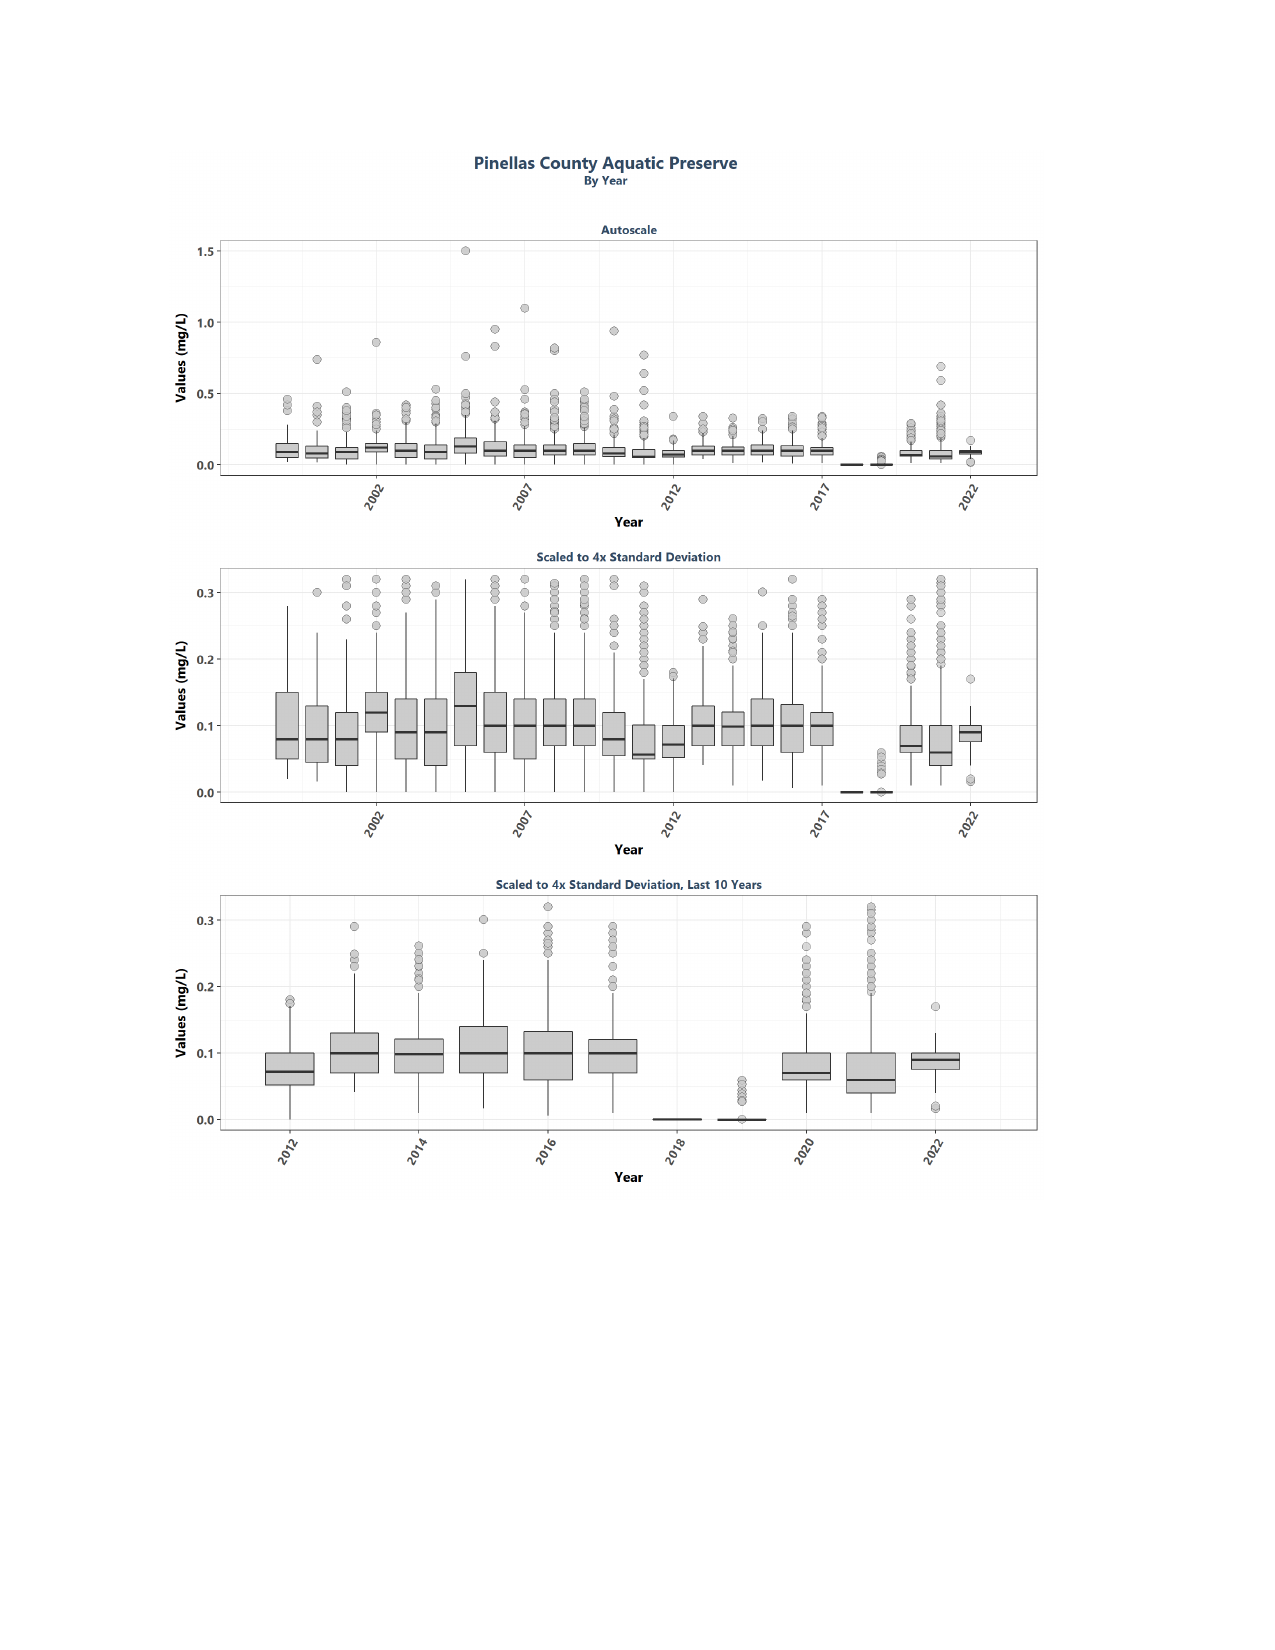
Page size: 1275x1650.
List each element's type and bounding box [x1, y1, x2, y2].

picture [168, 150, 1044, 1200]
